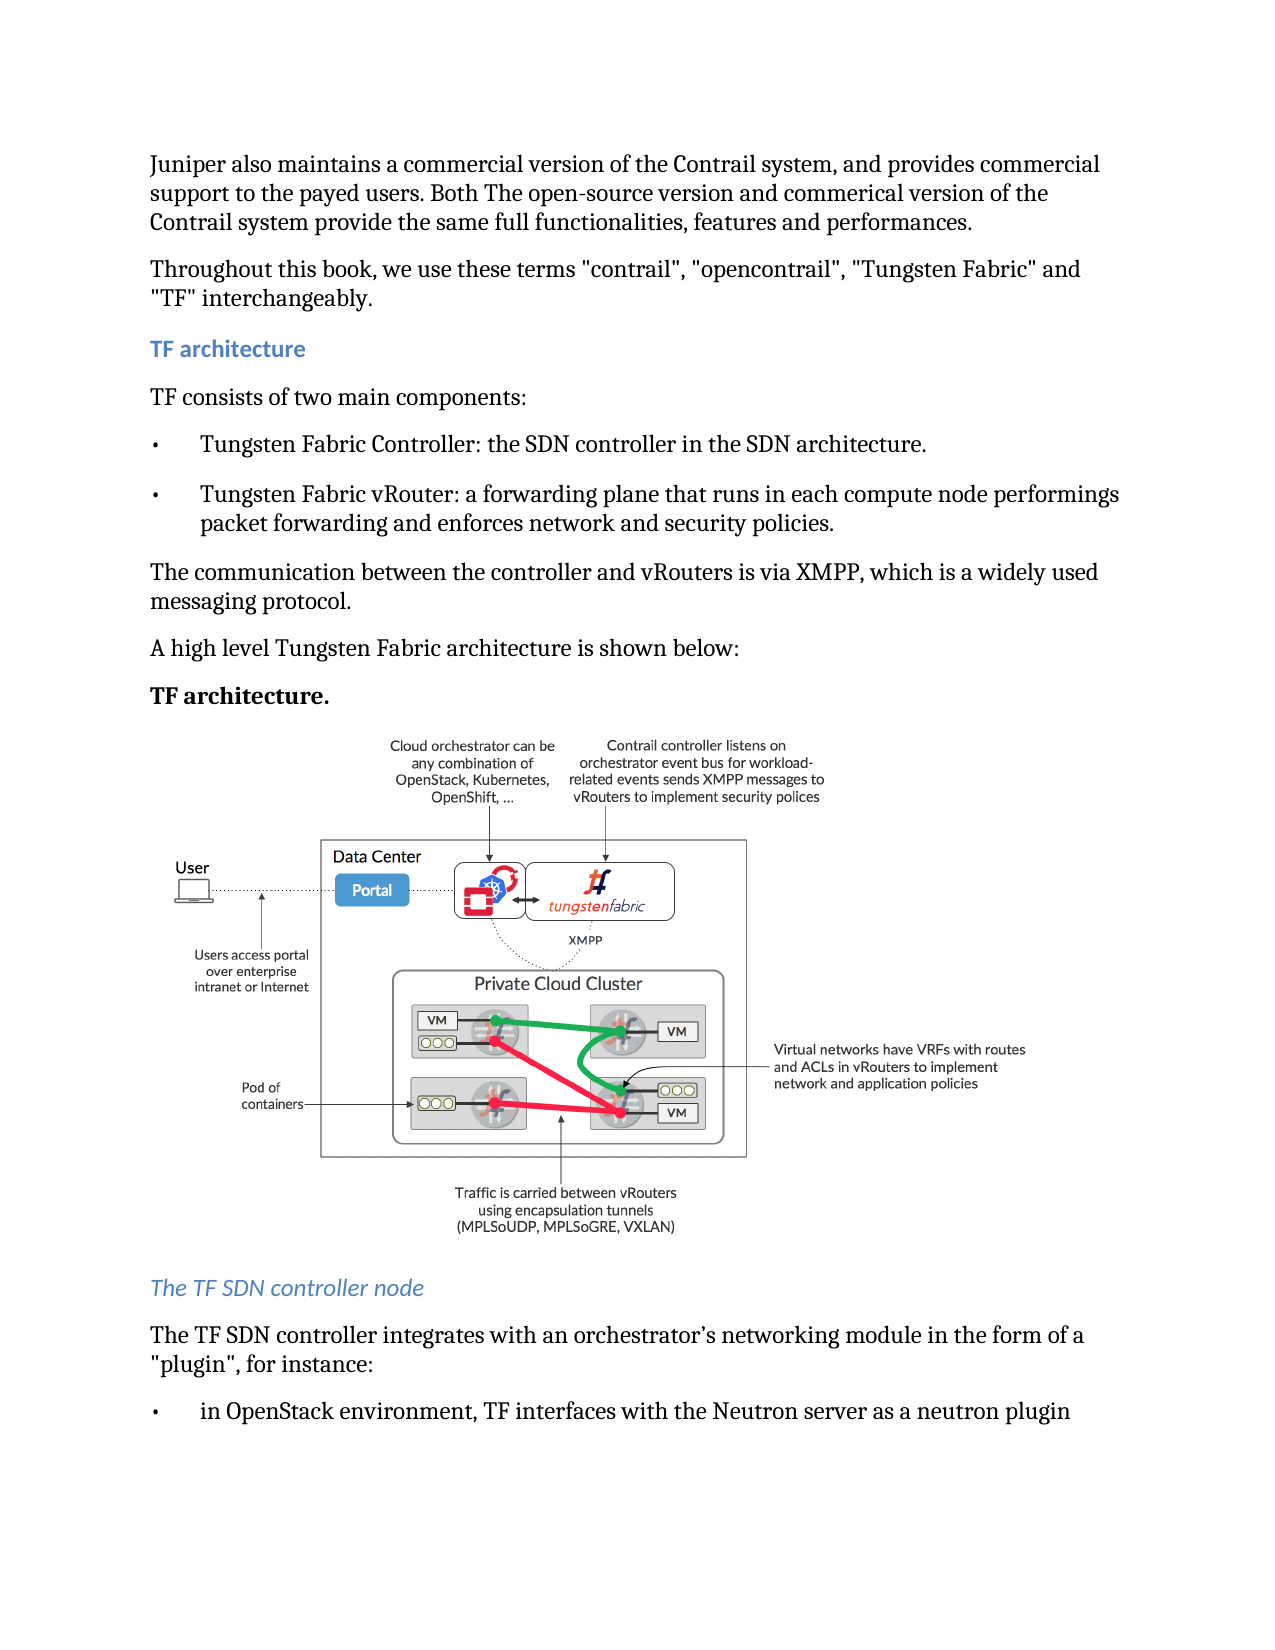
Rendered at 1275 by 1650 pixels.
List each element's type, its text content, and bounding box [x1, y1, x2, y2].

text Juniper also maintains a commercial version of the Contrail system, and provides commercial support to the payed users. Both The open-source version and commerical version of the Contrail system provide the same full functionalities, features and performances. [150, 150, 1125, 236]
text TF architecture. [150, 682, 1125, 711]
text TF consists of two main components: [150, 383, 1125, 411]
text The communication between the controller and vRouters is via XMPP, which is a widely used messaging protocol. [150, 558, 1125, 616]
text The TF SDN controller integrates with an orchestrator’s networking module in the form of a "plugin", for instance: [150, 1321, 1125, 1378]
list Tungsten Fabric vRouter: a forwarding plane that runs in each compute node performings packet forwarding and enforces network and security policies. [150, 480, 1125, 537]
subtitle The TF SDN controller node [150, 1272, 1125, 1302]
list in OpenStack environment, TF interfaces with the Neutron server as a neutron plugin [150, 1397, 1125, 1426]
text Throughout this book, we use these terms "contrail", "opencontrail", "Tungsten Fabric" and "TF" interchangeably. [150, 255, 1125, 312]
text A high level Tungsten Fabric architecture is shown below: [150, 634, 1125, 663]
list Tungsten Fabric Controller: the SDN controller in the SDN architecture. [150, 430, 1125, 459]
picture [168, 729, 1044, 1251]
subtitle TF architecture [150, 333, 1125, 364]
